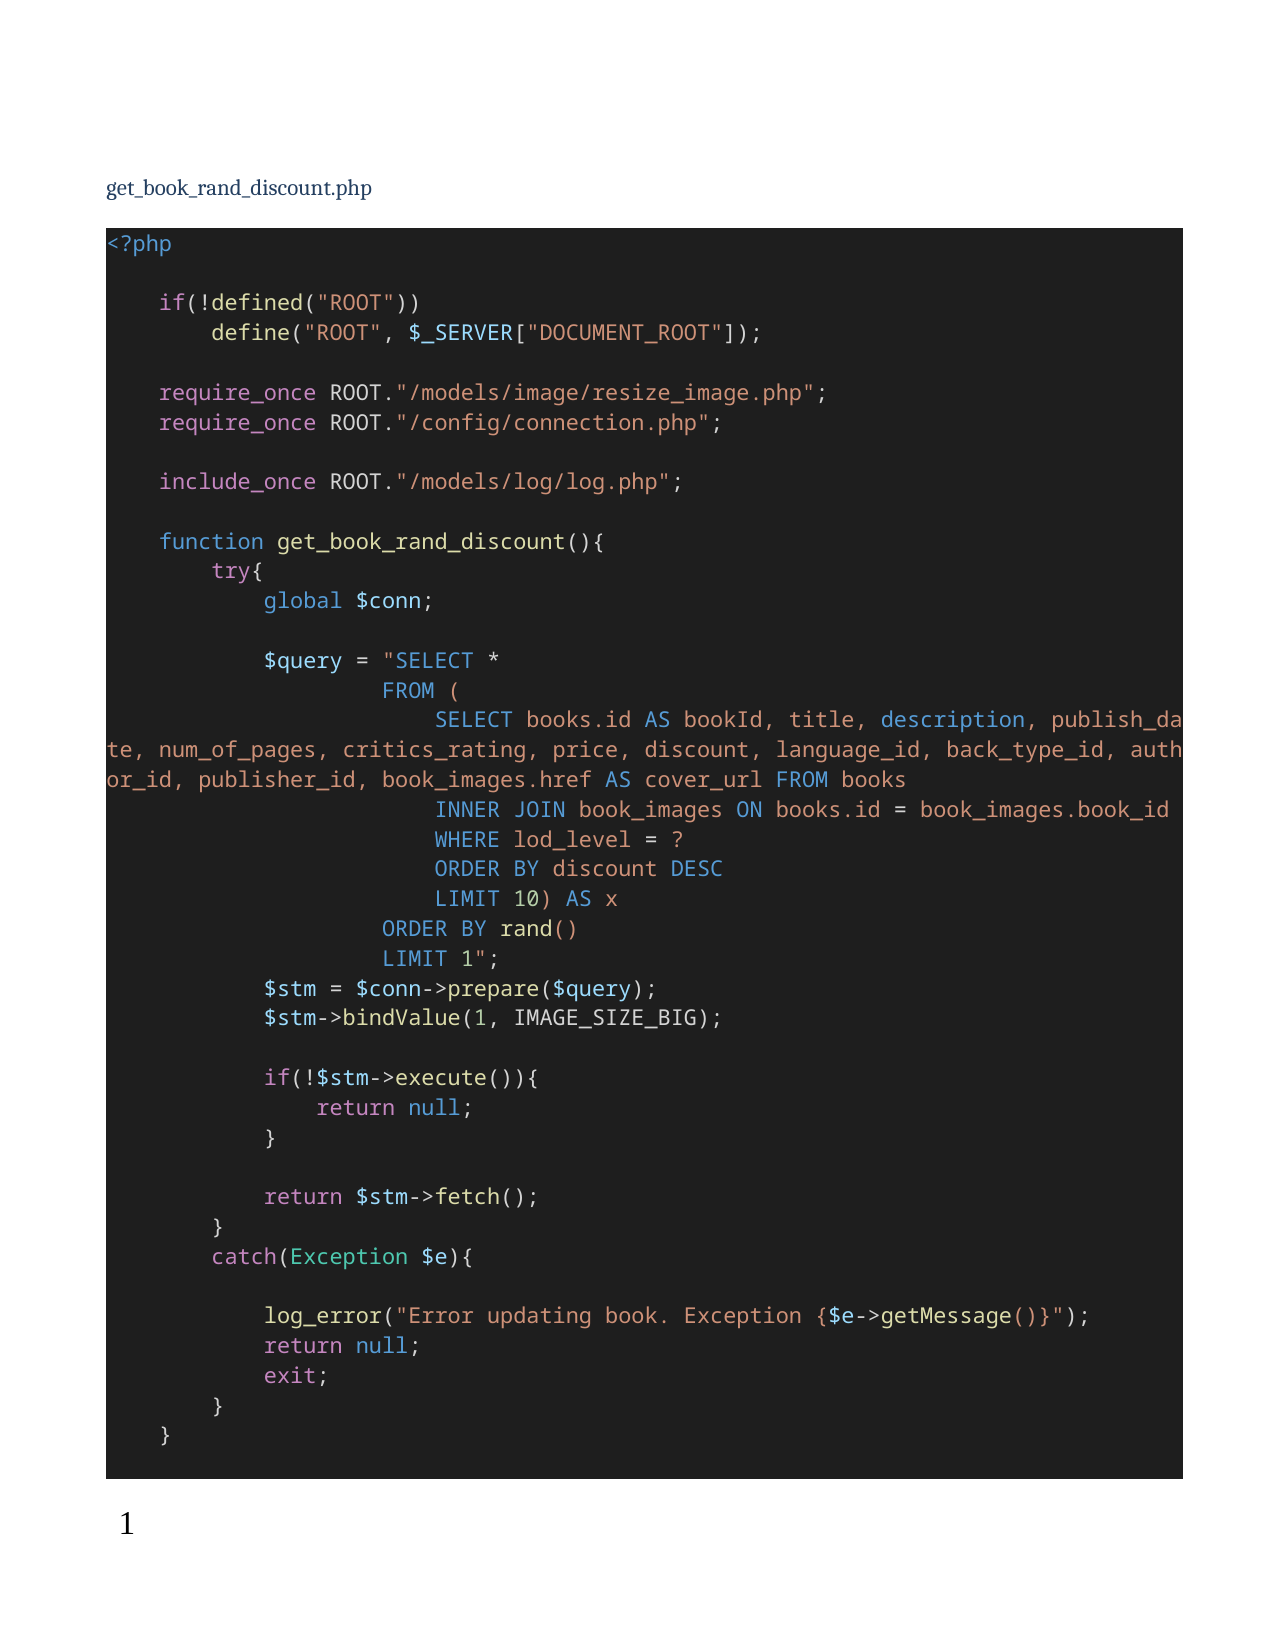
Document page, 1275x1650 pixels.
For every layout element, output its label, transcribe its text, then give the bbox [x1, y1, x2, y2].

text FROM ( [106, 674, 1183, 704]
text SELECT books.id AS bookId, title, description, publish_date, num_of_pages, critics_rating, price, discount, language_id, back_type_id, author_id, publisher_id, book_images.href AS cover_url FROM books [106, 704, 1183, 794]
text log_error("Error updating book. Exception {$e->getMessage()}"); [106, 1300, 1183, 1330]
text $stm->bindValue(1, IMAGE_SIZE_BIG); [106, 1002, 1183, 1032]
text INNER JOIN book_images ON books.id = book_images.book_id [106, 794, 1183, 823]
text return null; [106, 1092, 1183, 1121]
text include_once ROOT."/models/log/log.php"; [106, 466, 1183, 496]
text } [106, 1121, 1183, 1151]
text } [106, 1419, 1183, 1449]
text exit; [106, 1360, 1183, 1389]
text define("ROOT", $_SERVER["DOCUMENT_ROOT"]); [106, 317, 1183, 347]
text try{ [106, 555, 1183, 585]
text if(!$stm->execute()){ [106, 1062, 1183, 1092]
text function get_book_rand_discount(){ [106, 526, 1183, 555]
text return $stm->fetch(); [106, 1181, 1183, 1211]
text LIMIT 1"; [106, 943, 1183, 972]
text $stm = $conn->prepare($query); [106, 972, 1183, 1002]
subtitle get_book_rand_discount.php [106, 175, 1183, 201]
text WHERE lod_level = ? [106, 823, 1183, 853]
text LIMIT 10) AS x [106, 883, 1183, 913]
text $query = "SELECT * [106, 645, 1183, 674]
text global $conn; [106, 585, 1183, 615]
text if(!defined("ROOT")) [106, 287, 1183, 317]
text require_once ROOT."/config/connection.php"; [106, 406, 1183, 436]
text return null; [106, 1330, 1183, 1360]
text require_once ROOT."/models/image/resize_image.php"; [106, 377, 1183, 406]
text } [106, 1389, 1183, 1419]
text ORDER BY discount DESC [106, 853, 1183, 883]
text ORDER BY rand() [106, 913, 1183, 943]
text } [106, 1211, 1183, 1241]
text catch(Exception $e){ [106, 1241, 1183, 1270]
text <?php [106, 228, 1183, 257]
